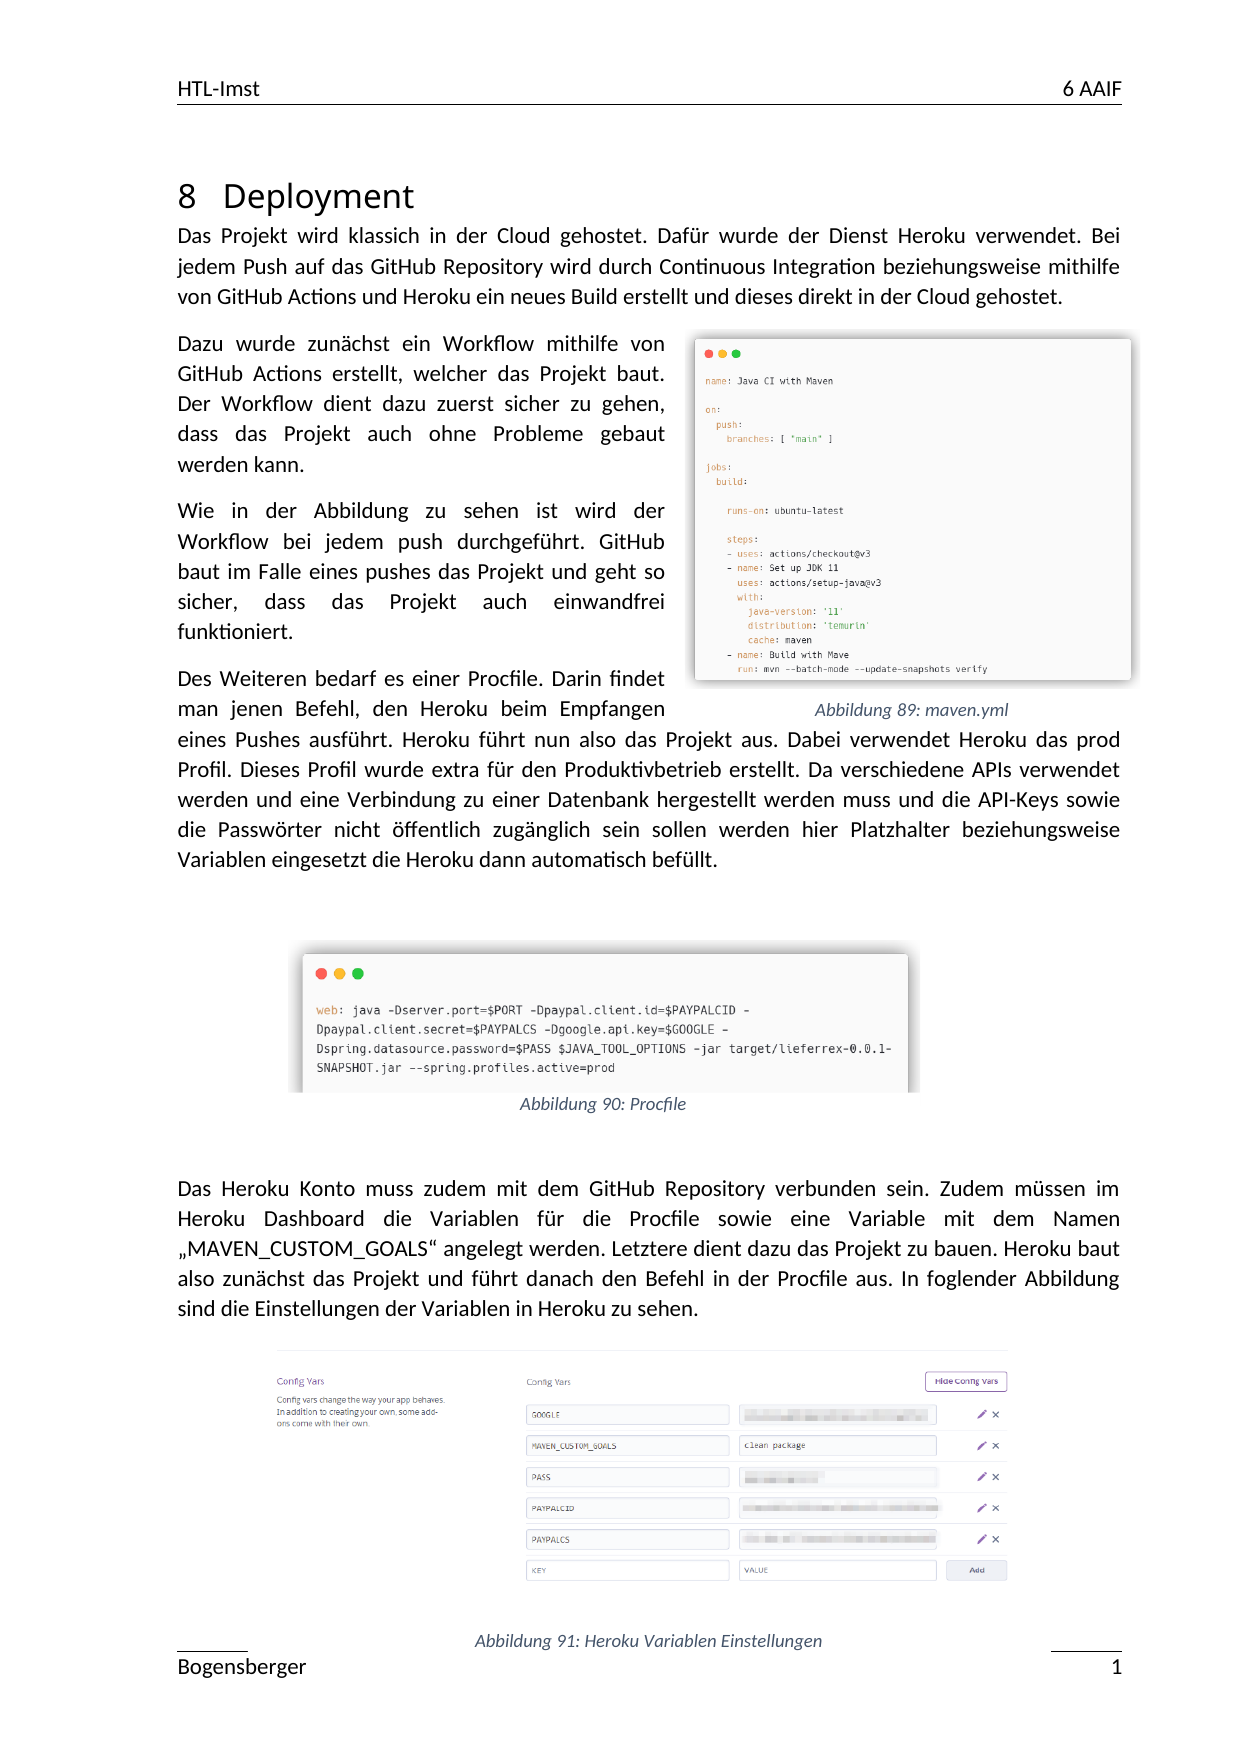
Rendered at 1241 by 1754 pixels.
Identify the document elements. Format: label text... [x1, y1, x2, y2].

text Das Projekt wird klassich in der Cloud gehostet. Dafür wurde der Dienst Heroku verwendet. Bei jedem Push auf das GitHub Repository wird durch Continuous Integration beziehungsweise mithilfe von GitHub Actions und Heroku ein neues Build erstellt und dieses direkt in der Cloud gehostet. [177, 222, 1122, 310]
subtitle Deployment [177, 173, 1122, 218]
text Das Heroku Konto muss zudem mit dem GitHub Repository verbunden sein. Zudem müssen im Heroku Dashboard die Variablen für die Procfile sowie eine Variable mit dem Namen „MAVEN_CUSTOM_GOALS“ angelegt werden. Letztere dient dazu das Projekt zu bauen. Heroku baut also zunächst das Projekt und führt danach den Befehl in der Procfile aus. In foglender Abbildung sind die Einstellungen der Variablen in Heroku zu sehen. [177, 1174, 1122, 1323]
picture [248, 1342, 1052, 1620]
picture [684, 329, 1141, 689]
text Des Weiteren bedarf es einer Procfile. Darin findet man jenen Befehl, den Heroku beim Empfangen eines Pushes ausführt. Heroku führt nun also das Projekt aus. Dabei verwendet Heroku das prod Profil. Dieses Profil wurde extra für den Produktivbetrieb erstellt. Da verschiedene APIs verwendet werden und eine Verbindung zu einer Datenbank hergestellt werden muss und die API-Keys sowie die Passwörter nicht öffentlich zugänglich sein sollen werden hier Platzhalter beziehungsweise Variablen eingesetzt die Heroku dann automatisch befüllt. [177, 664, 1122, 874]
text Wie in der Abbildung zu sehen ist wird der Workflow bei jedem push durchgeführt. GitHub baut im Falle eines pushes das Projekt und geht so sicher, dass das Projekt auch einwandfrei funktioniert. [177, 497, 684, 646]
picture [288, 940, 921, 1092]
text Dazu wurde zunächst ein Workflow mithilfe von GitHub Actions erstellt, welcher das Projekt baut. Der Workflow dient dazu zuerst sicher zu gehen, dass das Projekt auch ohne Probleme gebaut werden kann. [177, 329, 684, 478]
